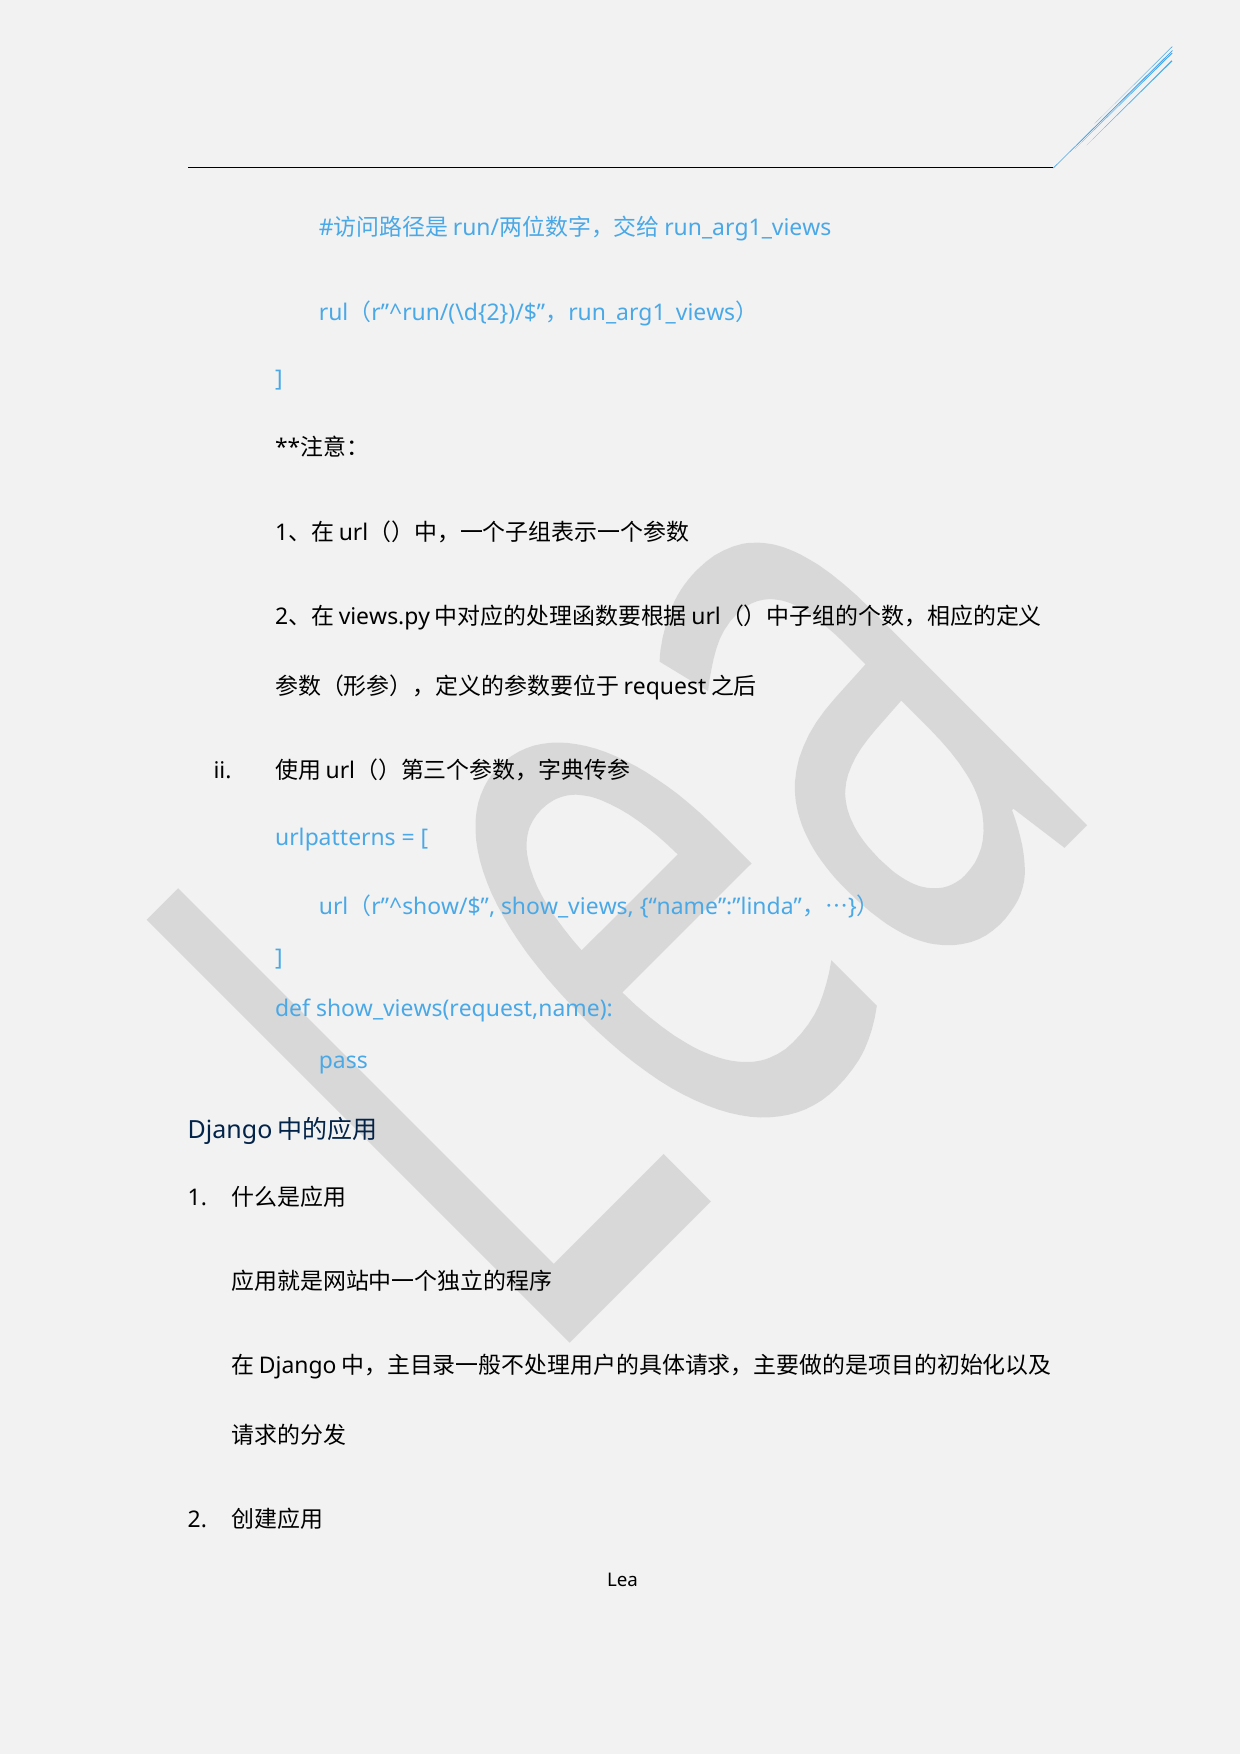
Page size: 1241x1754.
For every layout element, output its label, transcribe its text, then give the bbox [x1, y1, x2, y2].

subtitle Django中的应用 [187, 1095, 1053, 1160]
list 什么是应用 [187, 1163, 1053, 1228]
list 在Django中，主目录一般不处理用户的具体请求，主要做的是项目的初始化以及请求的分发 [231, 1331, 1053, 1466]
list 创建应用 [187, 1486, 1053, 1551]
text 2、在views.py中对应的处理函数要根据url（）中子组的个数，相应的定义参数（形参），定义的参数要位于request之后 [275, 582, 1053, 717]
text 1、在url（）中，一个子组表示一个参数 [231, 498, 1053, 563]
text def show_views(request,name): [187, 991, 1053, 1024]
list #访问路径是run/两位数字，交给run_arg1_views [275, 193, 1053, 258]
list 使用url（）第三个参数，字典传参 [231, 736, 1053, 801]
text pass [187, 1043, 1053, 1076]
list ] [275, 362, 1053, 394]
list urlpatterns = [ [275, 821, 1053, 853]
list rul（r”^run/(\d{2})/$”，run_arg1_views） [275, 277, 1053, 342]
list 应用就是网站中一个独立的程序 [231, 1247, 1053, 1312]
list url（r”^show/$”, show_views, {“name”:”linda”，…}） ] [275, 872, 1053, 972]
text **注意： [231, 413, 1053, 478]
list 语法： [1082, 46, 1173, 143]
